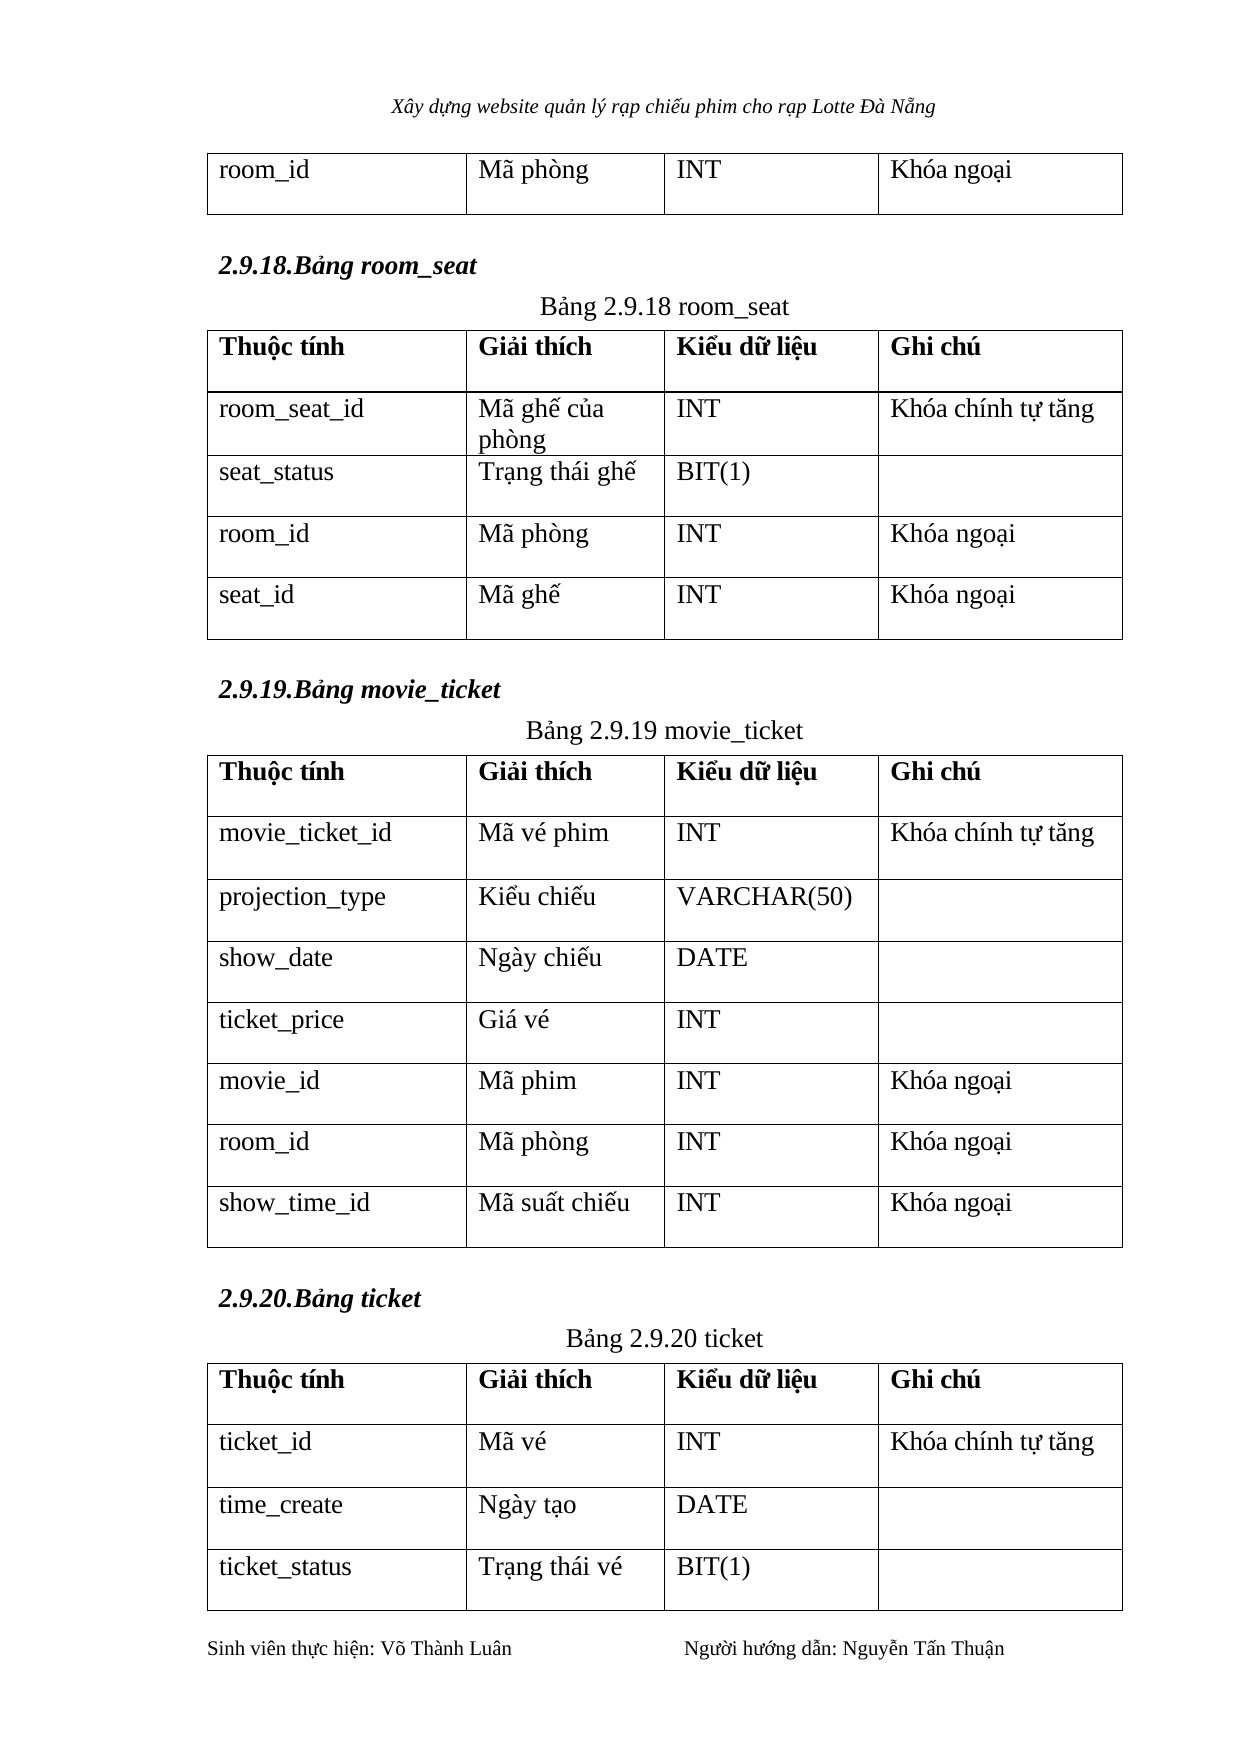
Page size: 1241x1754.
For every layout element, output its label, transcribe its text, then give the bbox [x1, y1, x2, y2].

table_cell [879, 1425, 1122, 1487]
table_cell room_seat_id [208, 393, 466, 454]
table_cell Trạng thái ghế [467, 456, 664, 516]
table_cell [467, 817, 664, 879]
text Bảng 2.9.20 ticket [207, 1322, 1122, 1353]
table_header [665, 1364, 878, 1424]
table_cell Khóa chính tự tăng [879, 393, 1122, 454]
text Bảng 2.9.19 movie_ticket [207, 714, 1122, 745]
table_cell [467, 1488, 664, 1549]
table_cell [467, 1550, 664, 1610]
table_cell room_id [208, 517, 466, 577]
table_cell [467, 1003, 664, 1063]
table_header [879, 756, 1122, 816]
table_cell Mã ghế của phòng [467, 393, 664, 454]
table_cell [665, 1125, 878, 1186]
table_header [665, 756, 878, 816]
list Bảng ticket [219, 1282, 1122, 1313]
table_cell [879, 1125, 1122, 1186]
table_cell INT [665, 393, 878, 454]
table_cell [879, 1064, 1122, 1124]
table_cell Khóa ngoại [879, 154, 1122, 214]
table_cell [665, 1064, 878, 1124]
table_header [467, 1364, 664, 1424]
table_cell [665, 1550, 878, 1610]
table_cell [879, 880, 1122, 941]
table_cell [879, 456, 1122, 516]
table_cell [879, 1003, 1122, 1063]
text Bảng 2.9.18 room_seat [207, 289, 1122, 321]
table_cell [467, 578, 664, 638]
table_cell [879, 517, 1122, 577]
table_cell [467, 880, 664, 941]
table_header Kiểu dữ liệu [665, 331, 878, 391]
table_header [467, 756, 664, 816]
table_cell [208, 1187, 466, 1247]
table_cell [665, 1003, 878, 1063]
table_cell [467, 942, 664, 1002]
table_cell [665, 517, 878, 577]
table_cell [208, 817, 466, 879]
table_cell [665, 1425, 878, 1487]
table_header Ghi chú [879, 331, 1122, 391]
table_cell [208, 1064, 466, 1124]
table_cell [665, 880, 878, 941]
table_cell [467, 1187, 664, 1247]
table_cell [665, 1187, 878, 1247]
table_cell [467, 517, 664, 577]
list Bảng room_seat [219, 249, 1122, 280]
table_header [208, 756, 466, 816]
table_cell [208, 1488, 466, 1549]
table_header Giải thích [467, 331, 664, 391]
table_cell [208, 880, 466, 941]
table_cell Mã phòng [467, 154, 664, 214]
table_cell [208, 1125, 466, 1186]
table_cell room_id [208, 154, 466, 214]
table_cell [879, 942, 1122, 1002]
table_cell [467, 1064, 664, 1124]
table_cell INT [665, 154, 878, 214]
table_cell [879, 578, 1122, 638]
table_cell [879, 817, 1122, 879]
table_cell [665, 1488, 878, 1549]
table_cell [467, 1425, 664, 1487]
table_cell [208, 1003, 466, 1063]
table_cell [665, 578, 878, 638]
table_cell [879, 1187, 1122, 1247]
list Bảng movie_ticket [219, 674, 1122, 705]
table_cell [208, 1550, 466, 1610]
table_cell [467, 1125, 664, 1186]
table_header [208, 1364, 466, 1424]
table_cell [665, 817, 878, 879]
table_cell BIT(1) [665, 456, 878, 516]
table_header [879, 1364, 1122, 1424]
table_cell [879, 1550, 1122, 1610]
table_cell seat_status [208, 456, 466, 516]
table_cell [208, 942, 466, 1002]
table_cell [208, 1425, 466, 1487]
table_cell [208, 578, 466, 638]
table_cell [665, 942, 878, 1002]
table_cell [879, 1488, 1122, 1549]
table_header Thuộc tính [208, 331, 466, 391]
